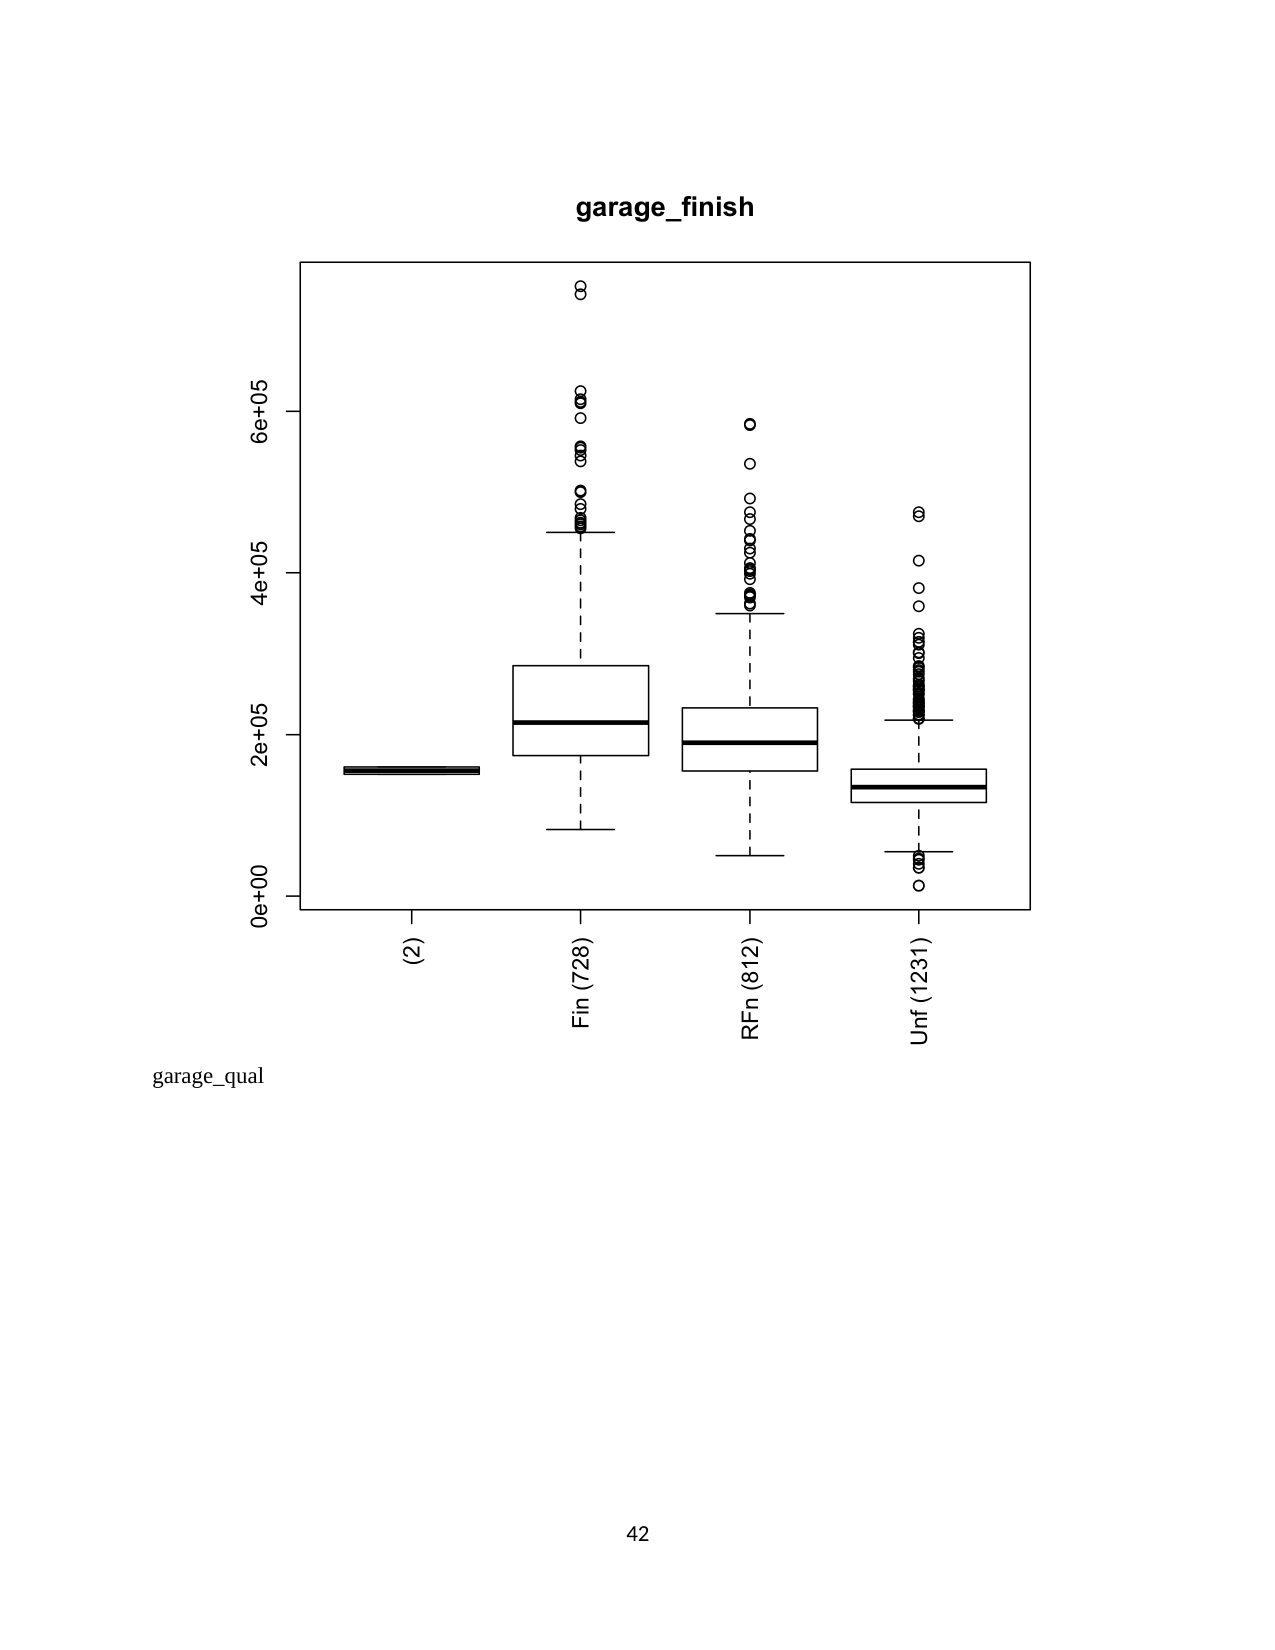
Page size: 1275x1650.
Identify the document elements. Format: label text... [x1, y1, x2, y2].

picture [187, 150, 1088, 1050]
text garage_qual [152, 1063, 1123, 1089]
